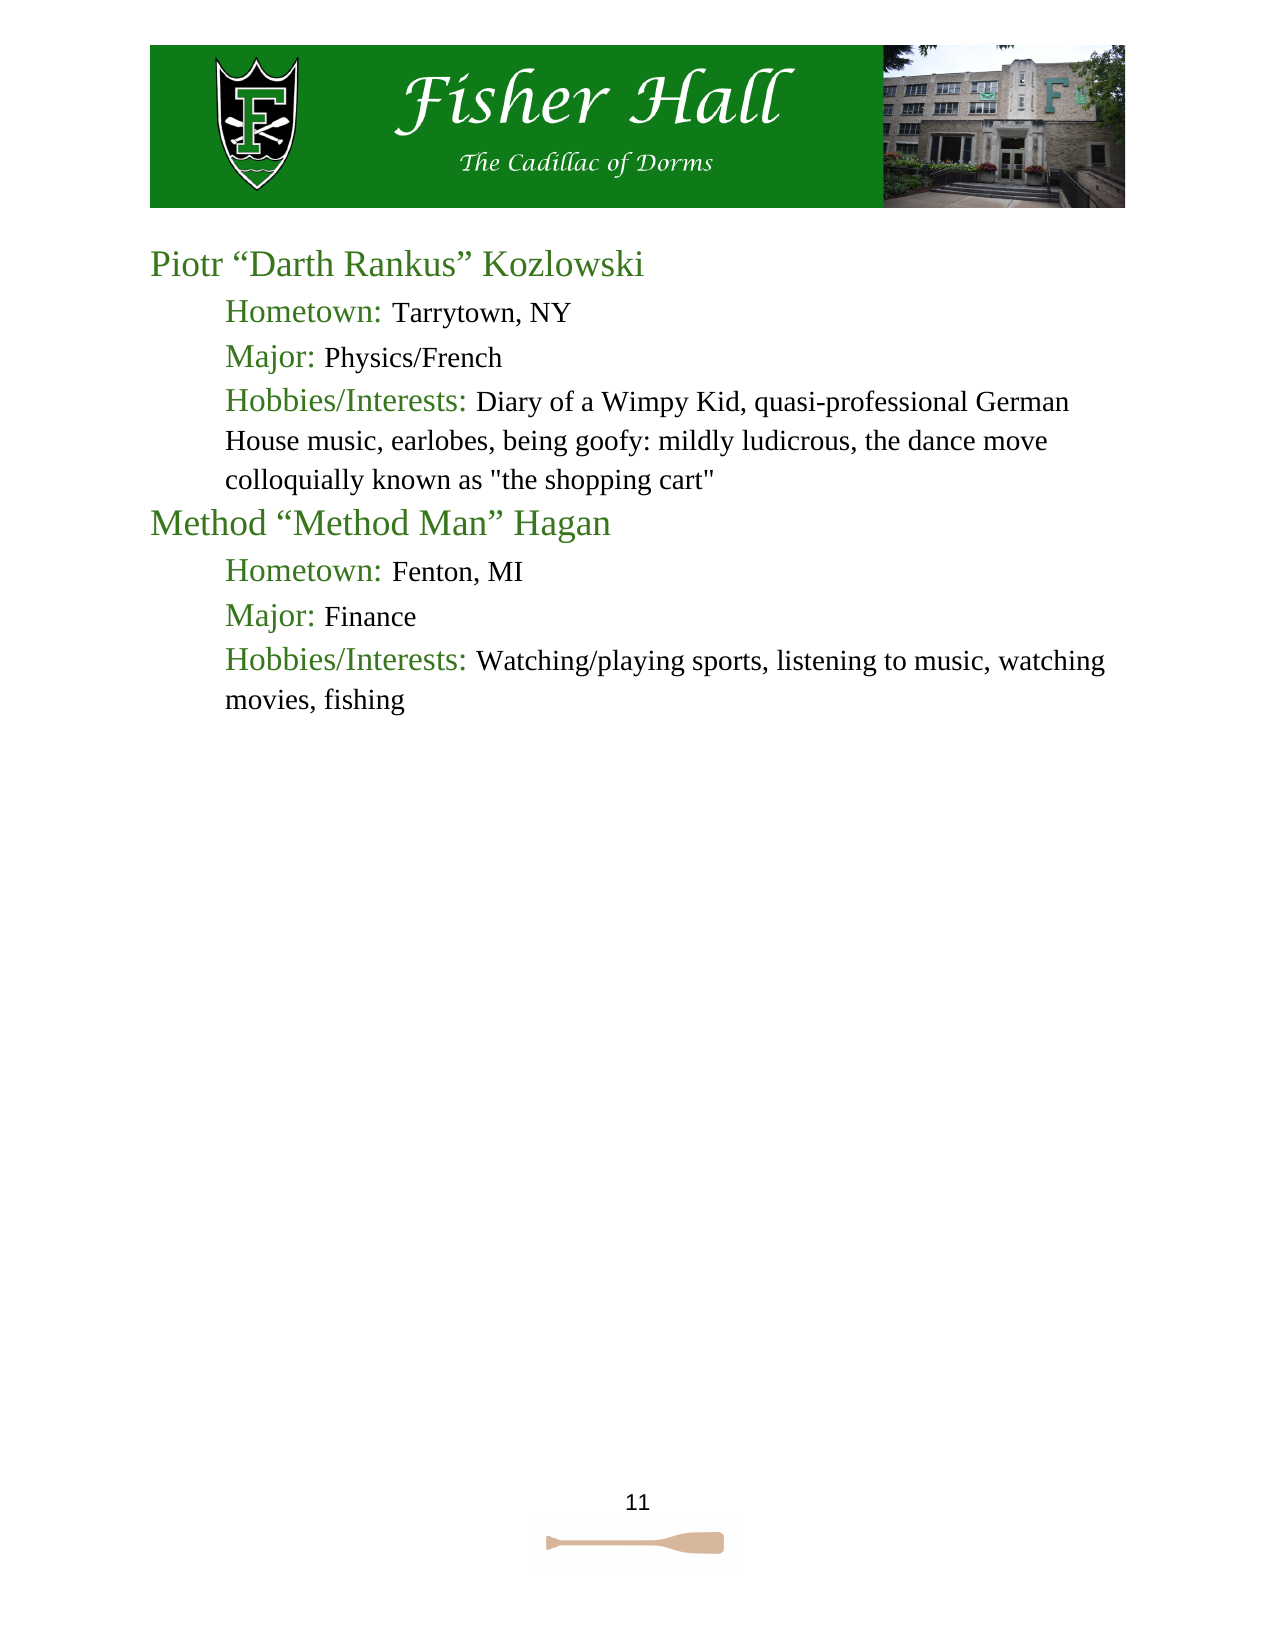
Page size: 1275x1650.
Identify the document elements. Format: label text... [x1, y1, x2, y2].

text Hobbies/Interests: Watching/playing sports, listening to music, watching movies, fishing [225, 639, 1125, 716]
text Hometown: Tarrytown, NY [150, 291, 1125, 329]
picture [150, 45, 1125, 208]
text Hometown: Fenton, MI [150, 550, 1125, 588]
text Major: Physics/French [150, 336, 1125, 374]
text Method “Method Man” Hagan [150, 500, 1125, 543]
text Major: Finance [150, 595, 1125, 633]
text Piotr “Darth Rankus” Kozlowski [150, 242, 1125, 285]
picture [535, 1515, 740, 1575]
text Hobbies/Interests: Diary of a Wimpy Kid, quasi-professional German House music, earlobes, being goofy: mildly ludicrous, the dance move colloquially known as "the shopping cart" [225, 380, 1125, 495]
